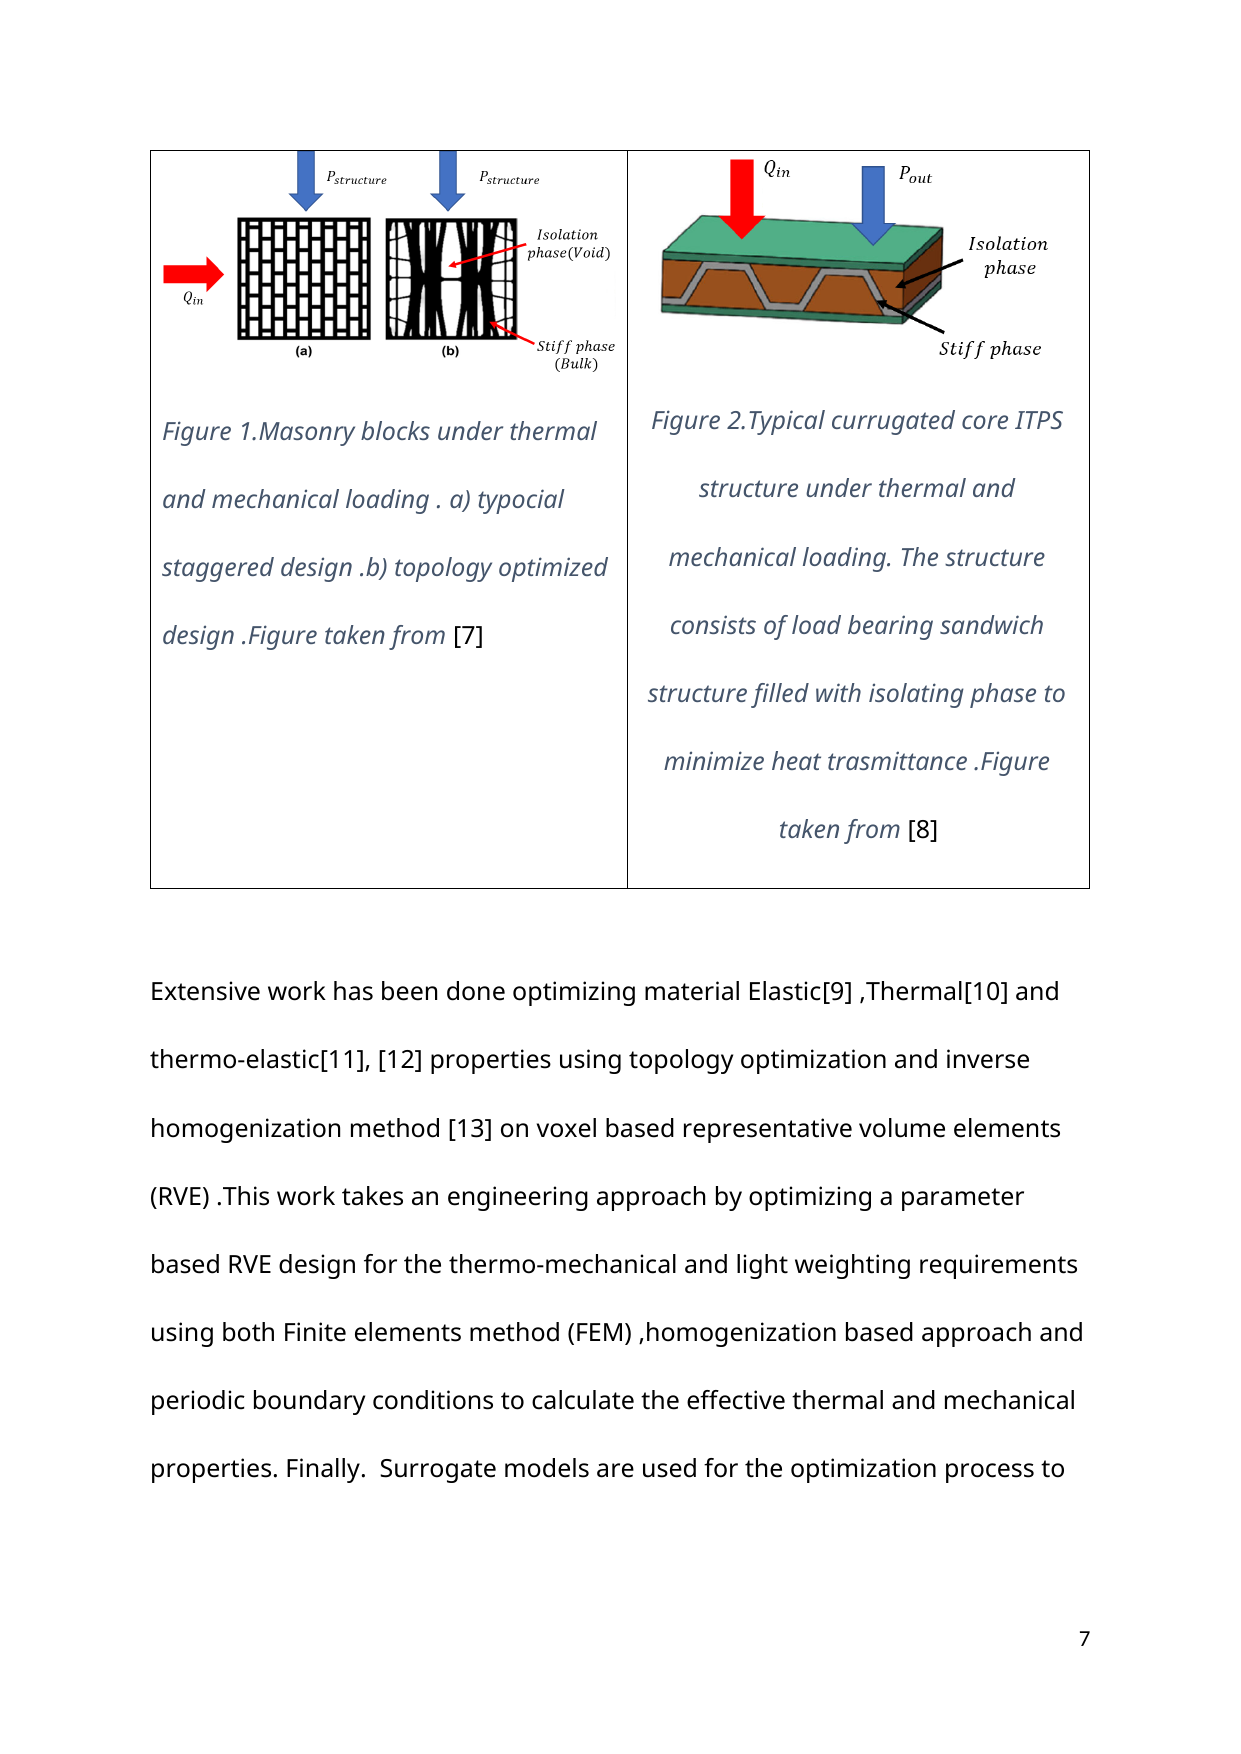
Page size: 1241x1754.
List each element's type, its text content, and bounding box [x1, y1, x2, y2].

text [150, 974, 1090, 1485]
table_header Figure 2.Typical currugated core ITPS structure under thermal and mechanical loading. The structure consists of load bearing sandwich structure filled with isolating phase to minimize heat trasmittance .Figure taken from [628, 151, 1089, 888]
table_header Figure 1.Masonry blocks under thermal and mechanical loading . a) typocial staggered design .b) topology optimized design .Figure taken from [151, 151, 627, 888]
picture [161, 151, 617, 386]
picture [658, 151, 1059, 375]
